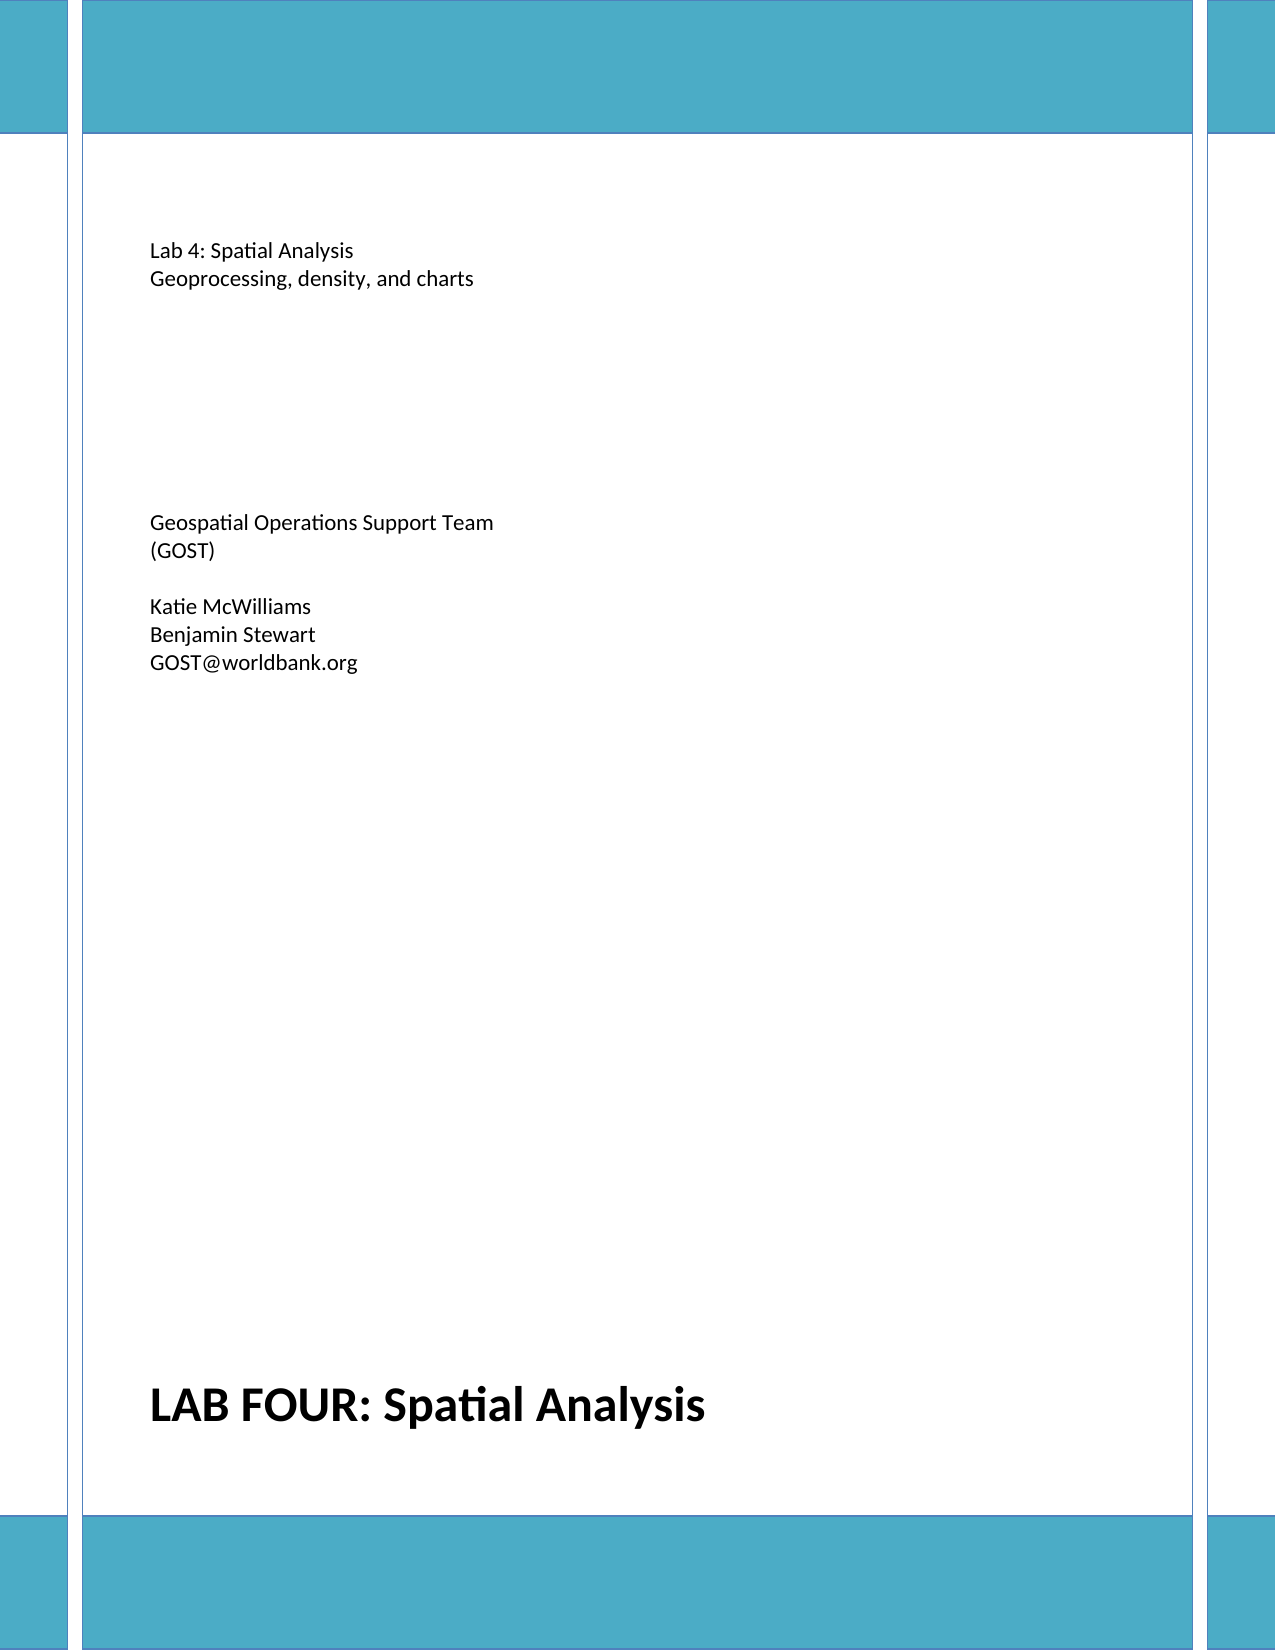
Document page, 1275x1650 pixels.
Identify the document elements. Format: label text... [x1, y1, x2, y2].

text LAB FOUR: Spatial Analysis [150, 1373, 1125, 1434]
